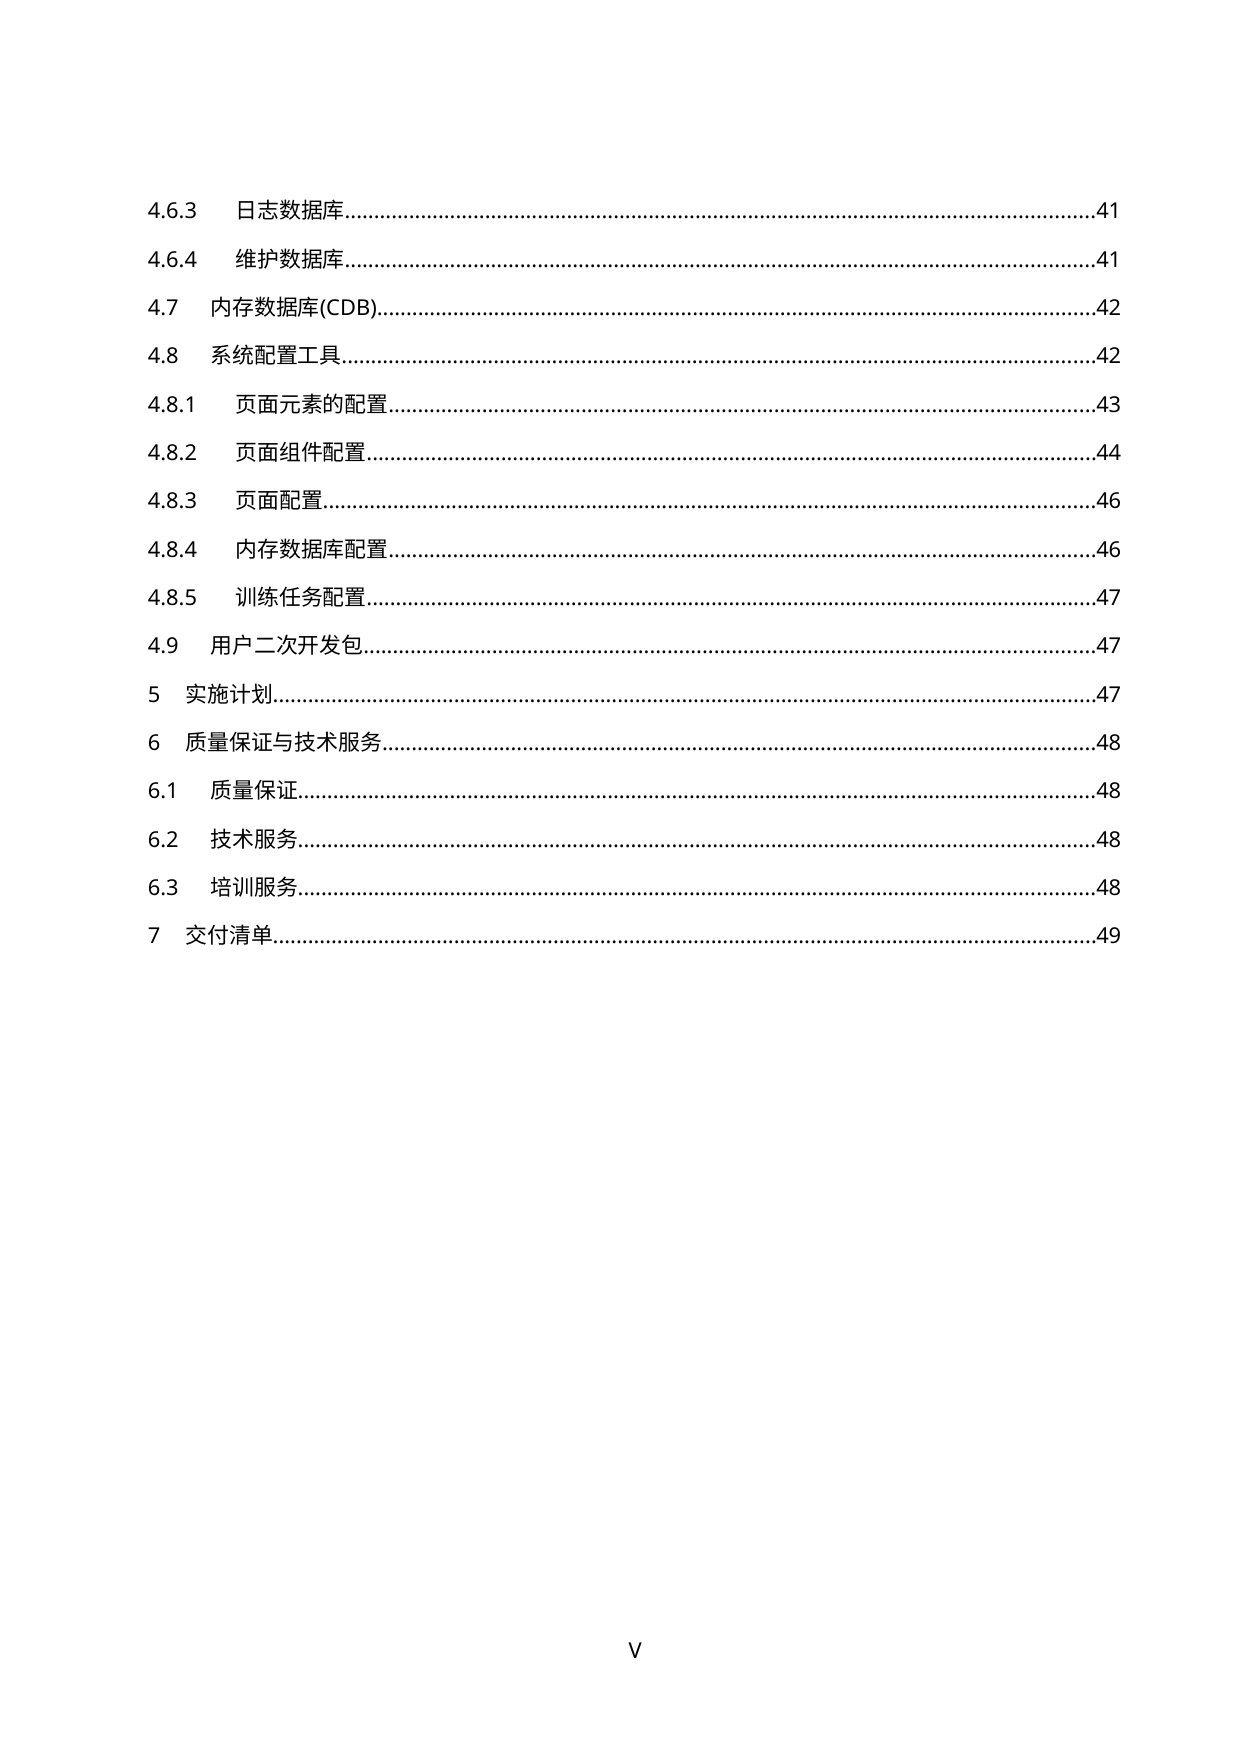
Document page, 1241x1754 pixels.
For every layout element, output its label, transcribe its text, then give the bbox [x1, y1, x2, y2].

text 6.2 技术服务 48 [148, 821, 1122, 854]
text 4.8.2 页面组件配置 44 [148, 434, 1122, 467]
text 4.8.1 页面元素的配置 43 [148, 386, 1122, 419]
text 4.6.4 维护数据库 41 [148, 241, 1122, 274]
text 4.9 用户二次开发包 47 [148, 628, 1122, 660]
text 5 实施计划 47 [148, 676, 1122, 709]
text 7 交付清单 49 [148, 918, 1122, 950]
text 4.6.3 日志数据库 41 [148, 193, 1122, 225]
text 6.1 质量保证 48 [148, 773, 1122, 805]
text 4.8.5 训练任务配置 47 [148, 579, 1122, 612]
text 6.3 培训服务 48 [148, 869, 1122, 902]
text 6 质量保证与技术服务 48 [148, 724, 1122, 757]
text 4.7 内存数据库(CDB) 42 [148, 289, 1122, 322]
text 4.8 系统配置工具 42 [148, 338, 1122, 370]
text 4.8.3 页面配置 46 [148, 483, 1122, 515]
text 4.8.4 内存数据库配置 46 [148, 531, 1122, 564]
